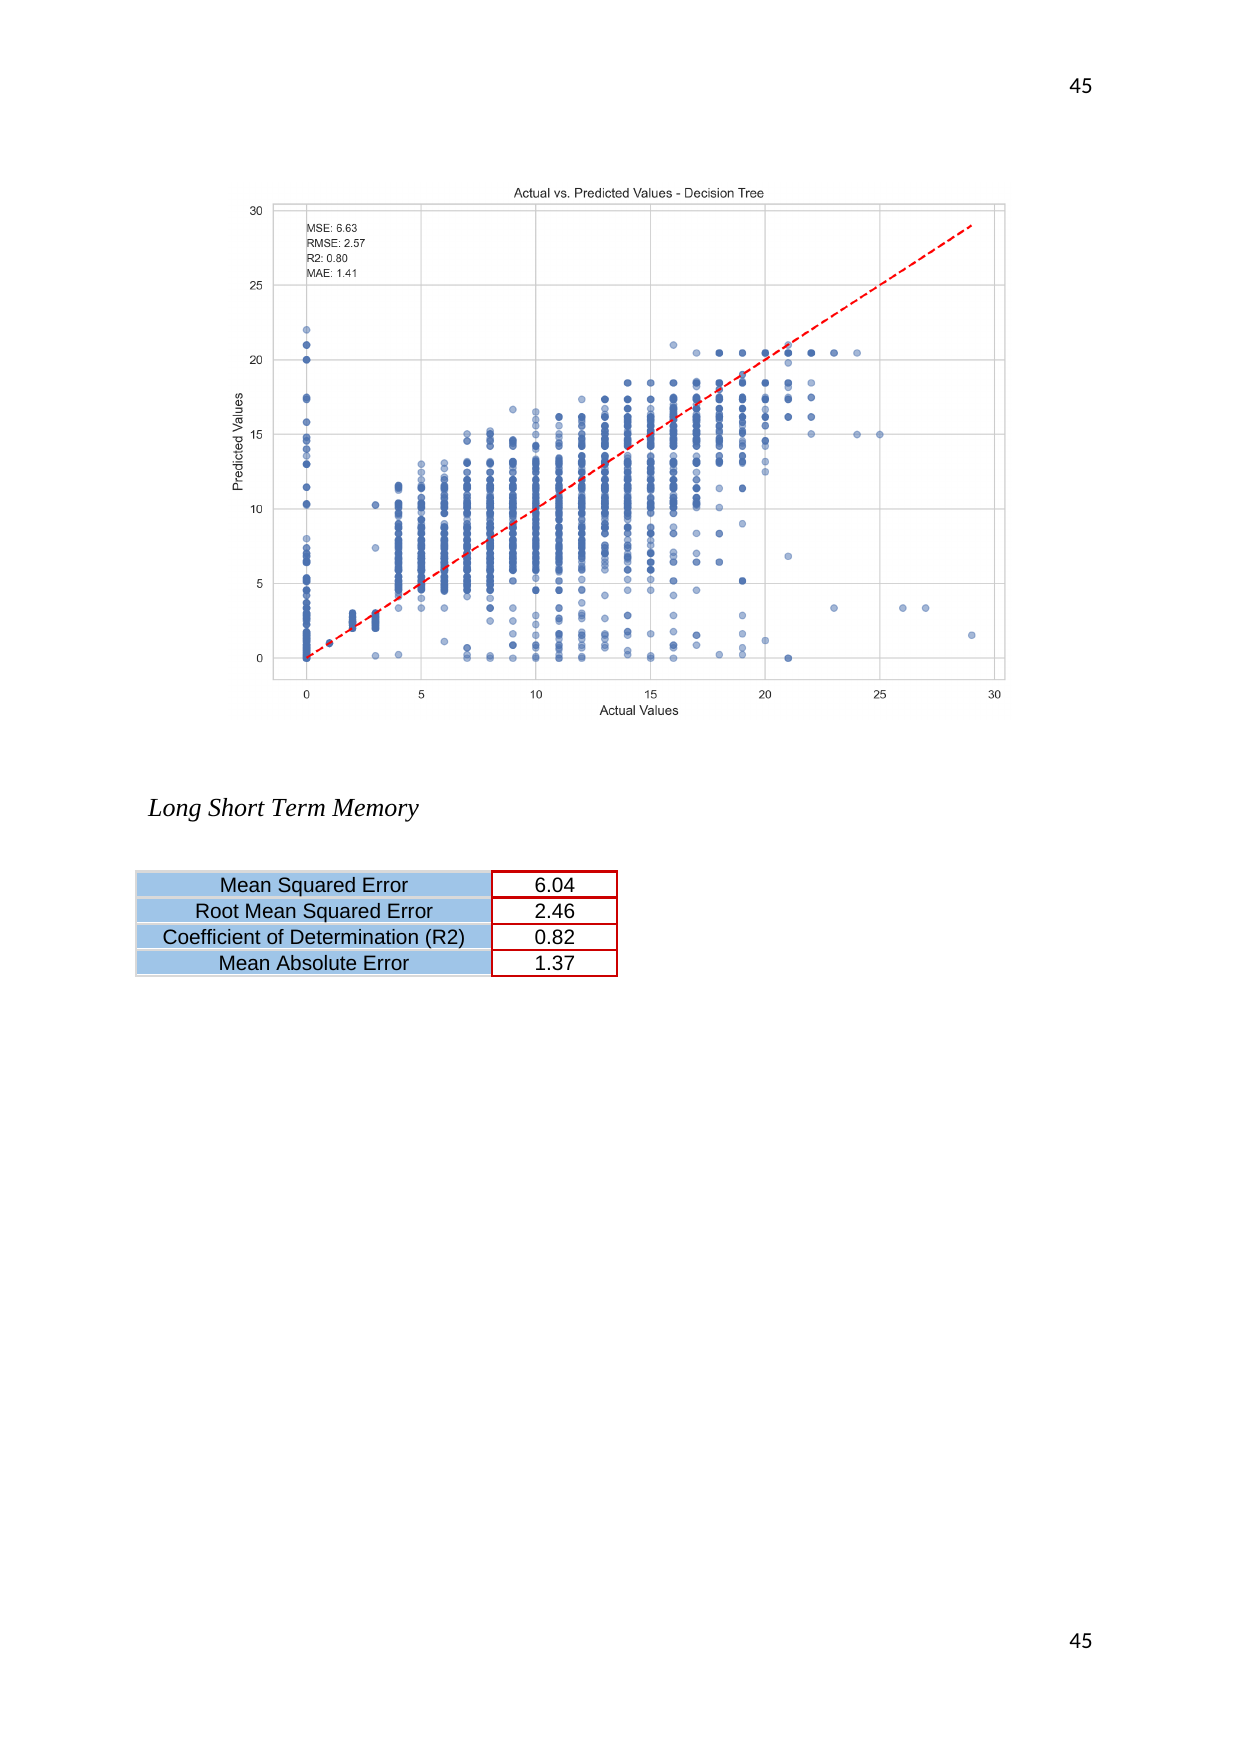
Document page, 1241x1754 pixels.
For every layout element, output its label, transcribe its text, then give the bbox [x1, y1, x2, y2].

table_cell Root Mean Squared Error [137, 899, 491, 922]
table_header Mean Squared Error [137, 873, 491, 896]
table_cell 0.82 [493, 925, 616, 948]
table_cell Mean Absolute Error [137, 951, 491, 974]
picture [228, 182, 1013, 720]
table_cell 2.46 [493, 899, 616, 922]
table_cell 1.37 [493, 951, 616, 974]
subtitle Long Short Term Memory [148, 792, 1092, 822]
table_cell Coefficient of Determination (R2) [137, 925, 491, 948]
table_header 6.04 [493, 873, 616, 896]
